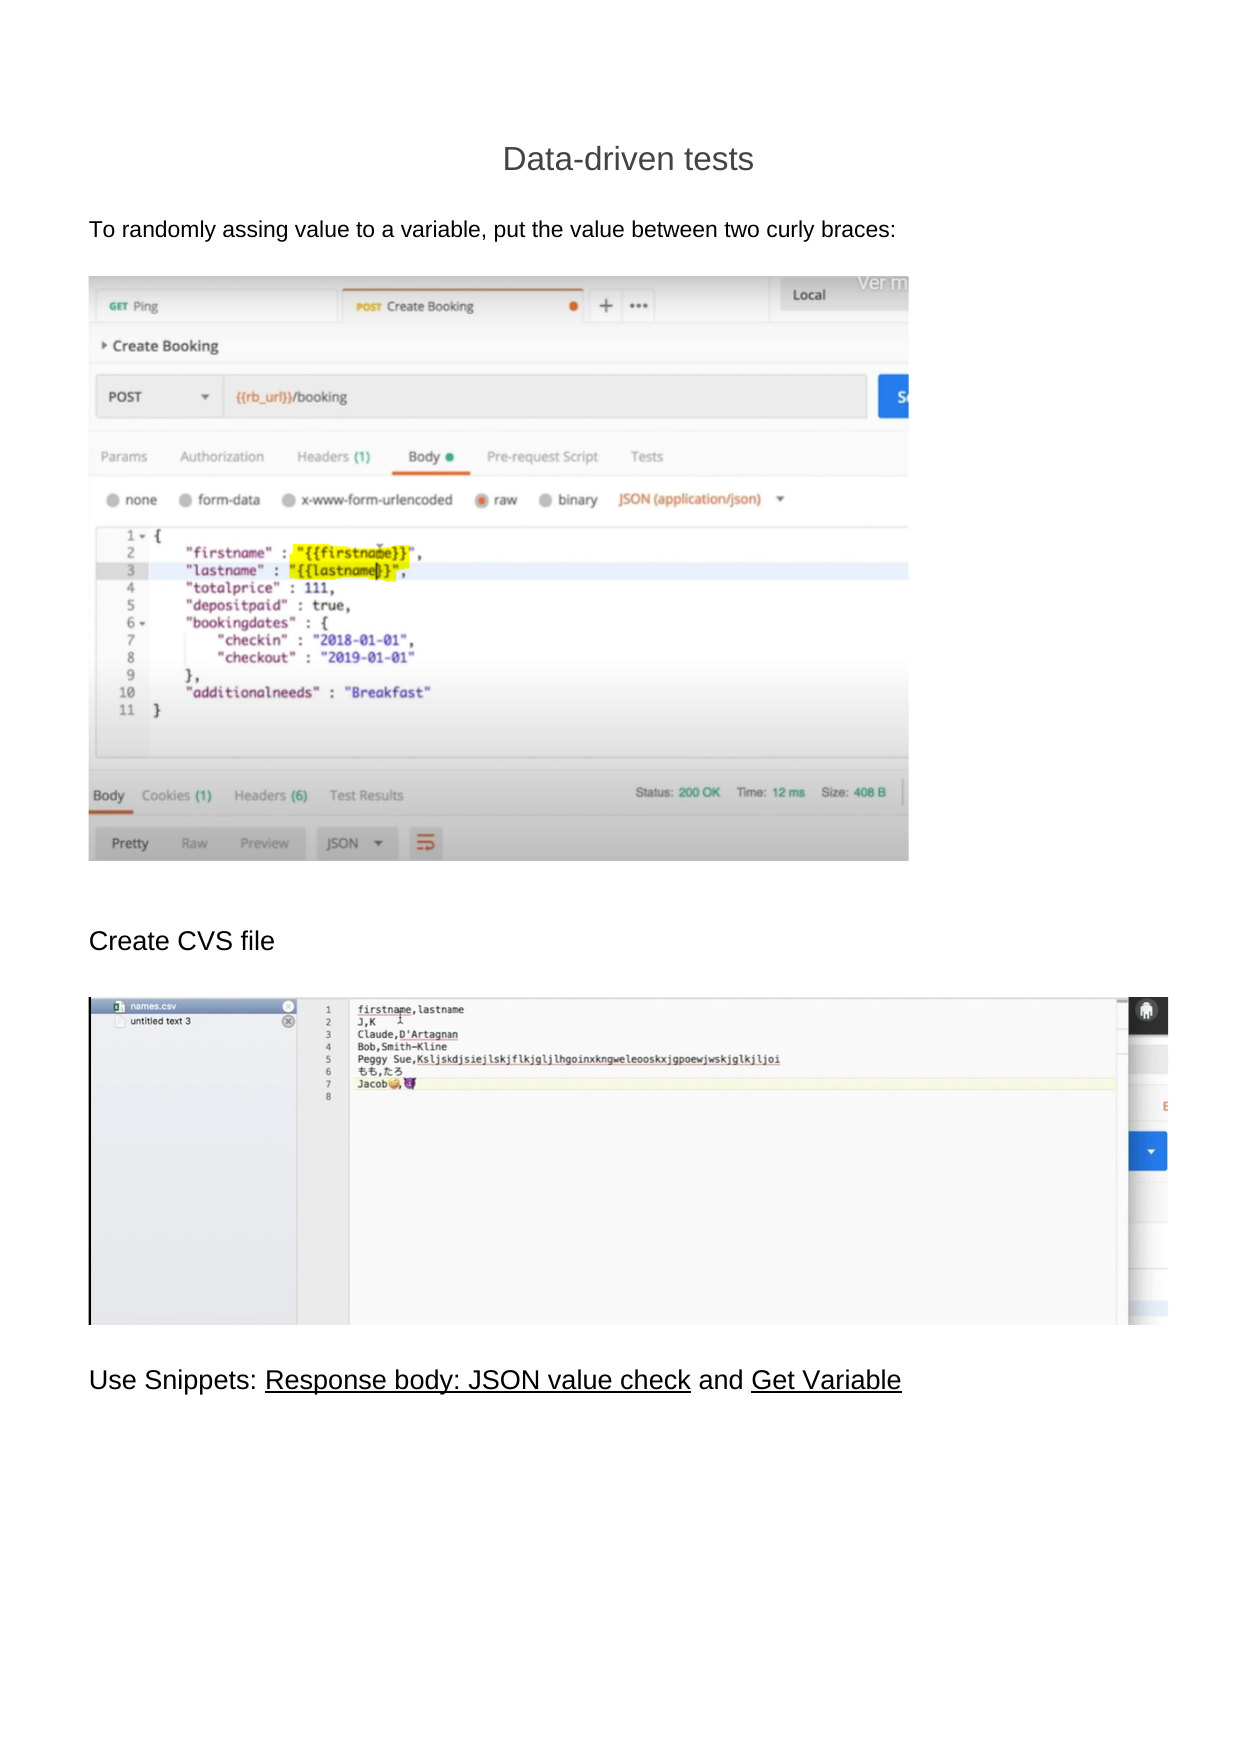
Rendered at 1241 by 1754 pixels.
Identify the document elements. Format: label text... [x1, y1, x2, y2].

text Use Snippets: Response body: JSON value check and Get Variable [88, 1364, 1168, 1395]
picture [88, 276, 909, 861]
text To randomly assing value to a variable, put the value between two curly braces: [88, 216, 1168, 242]
text Create CVS file [88, 925, 1168, 957]
subtitle Data-driven tests [88, 138, 1168, 177]
picture [88, 997, 1169, 1325]
